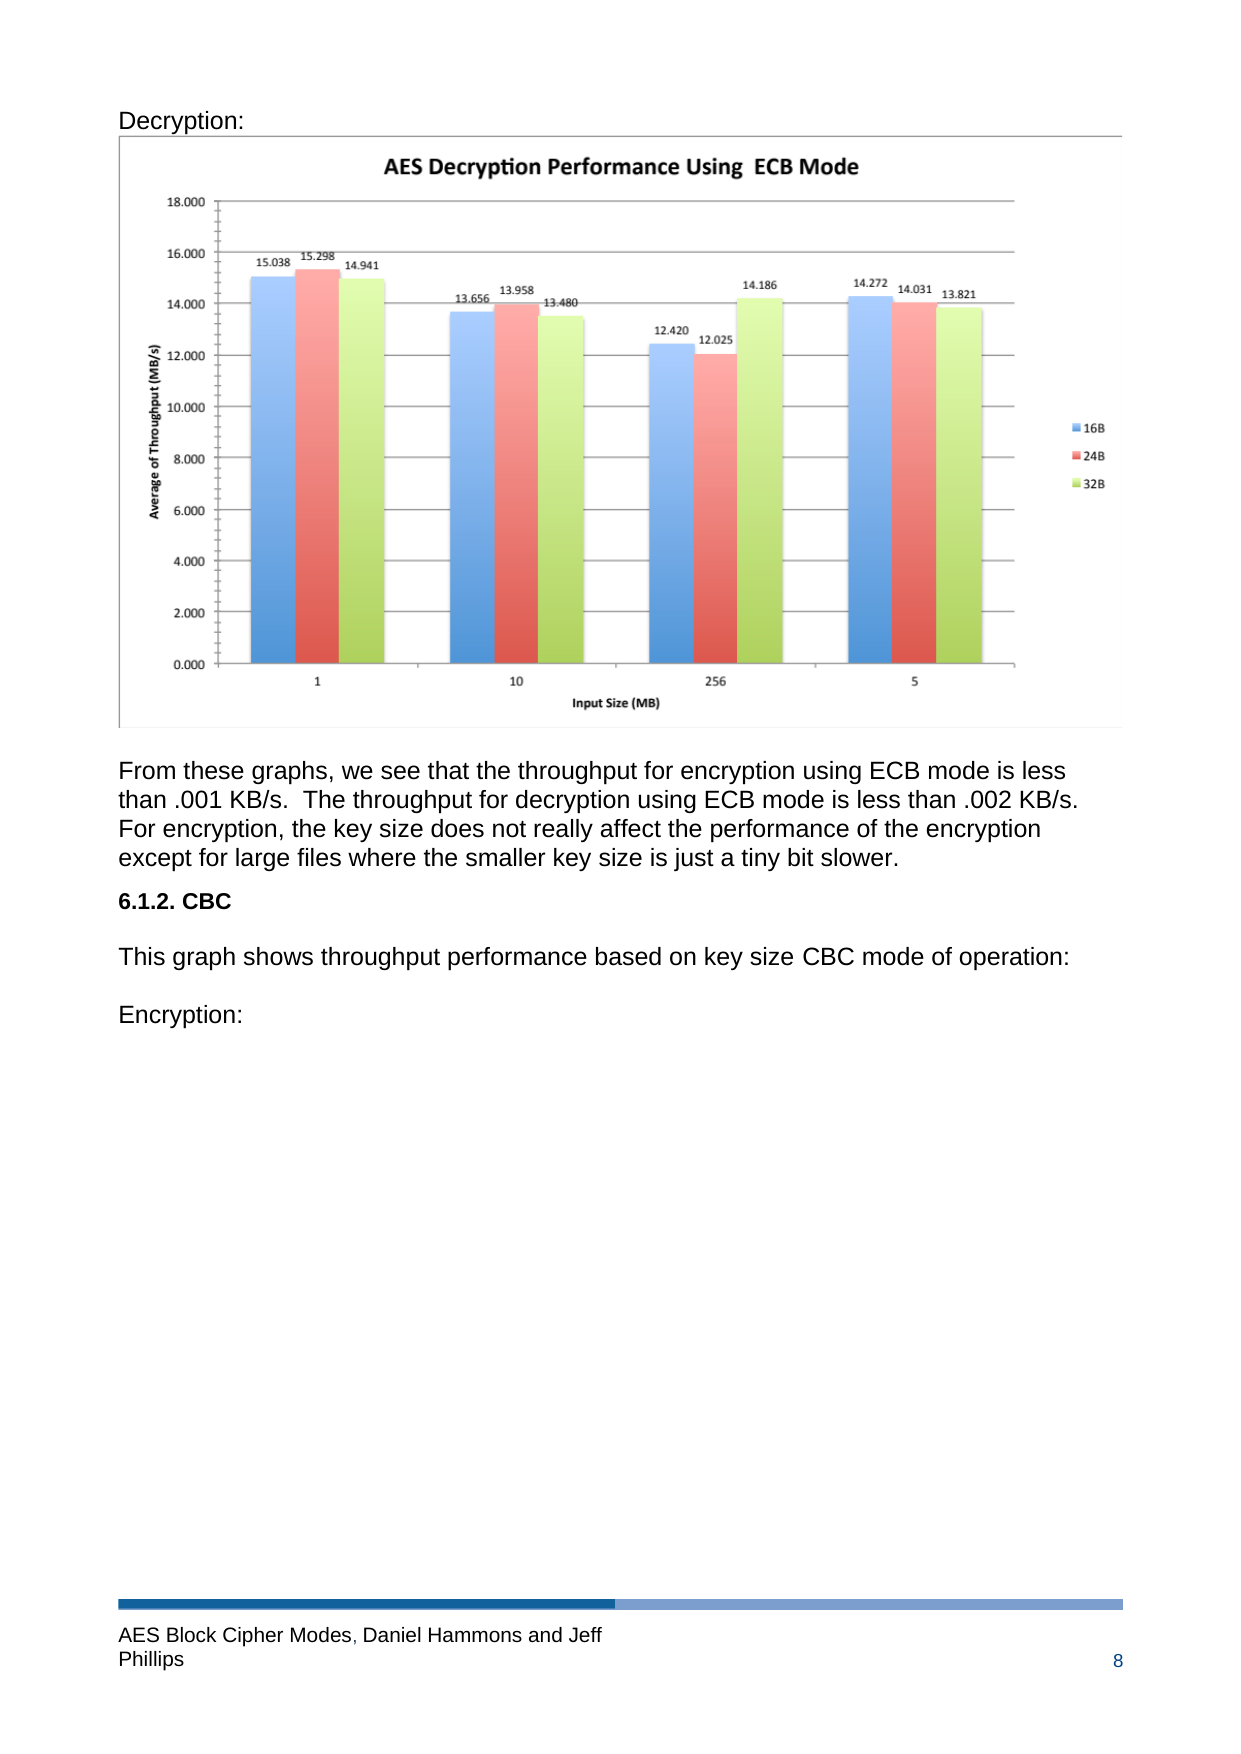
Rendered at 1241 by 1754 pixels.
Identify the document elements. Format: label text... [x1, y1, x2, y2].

text From these graphs, we see that the throughput for encryption using ECB mode is less than .001 KB/s. The throughput for decryption using ECB mode is less than .002 KB/s. For encryption, the key size does not really affect the performance of the encryption except for large files where the smaller key size is just a tiny bit slower. [118, 756, 1122, 871]
text Decryption: [118, 106, 1122, 135]
text This graph shows throughput performance based on key size CBC mode of operation: [118, 942, 1122, 971]
subtitle CBC [118, 888, 1122, 914]
text Encryption: [118, 1000, 1122, 1029]
picture [118, 1599, 1123, 1610]
